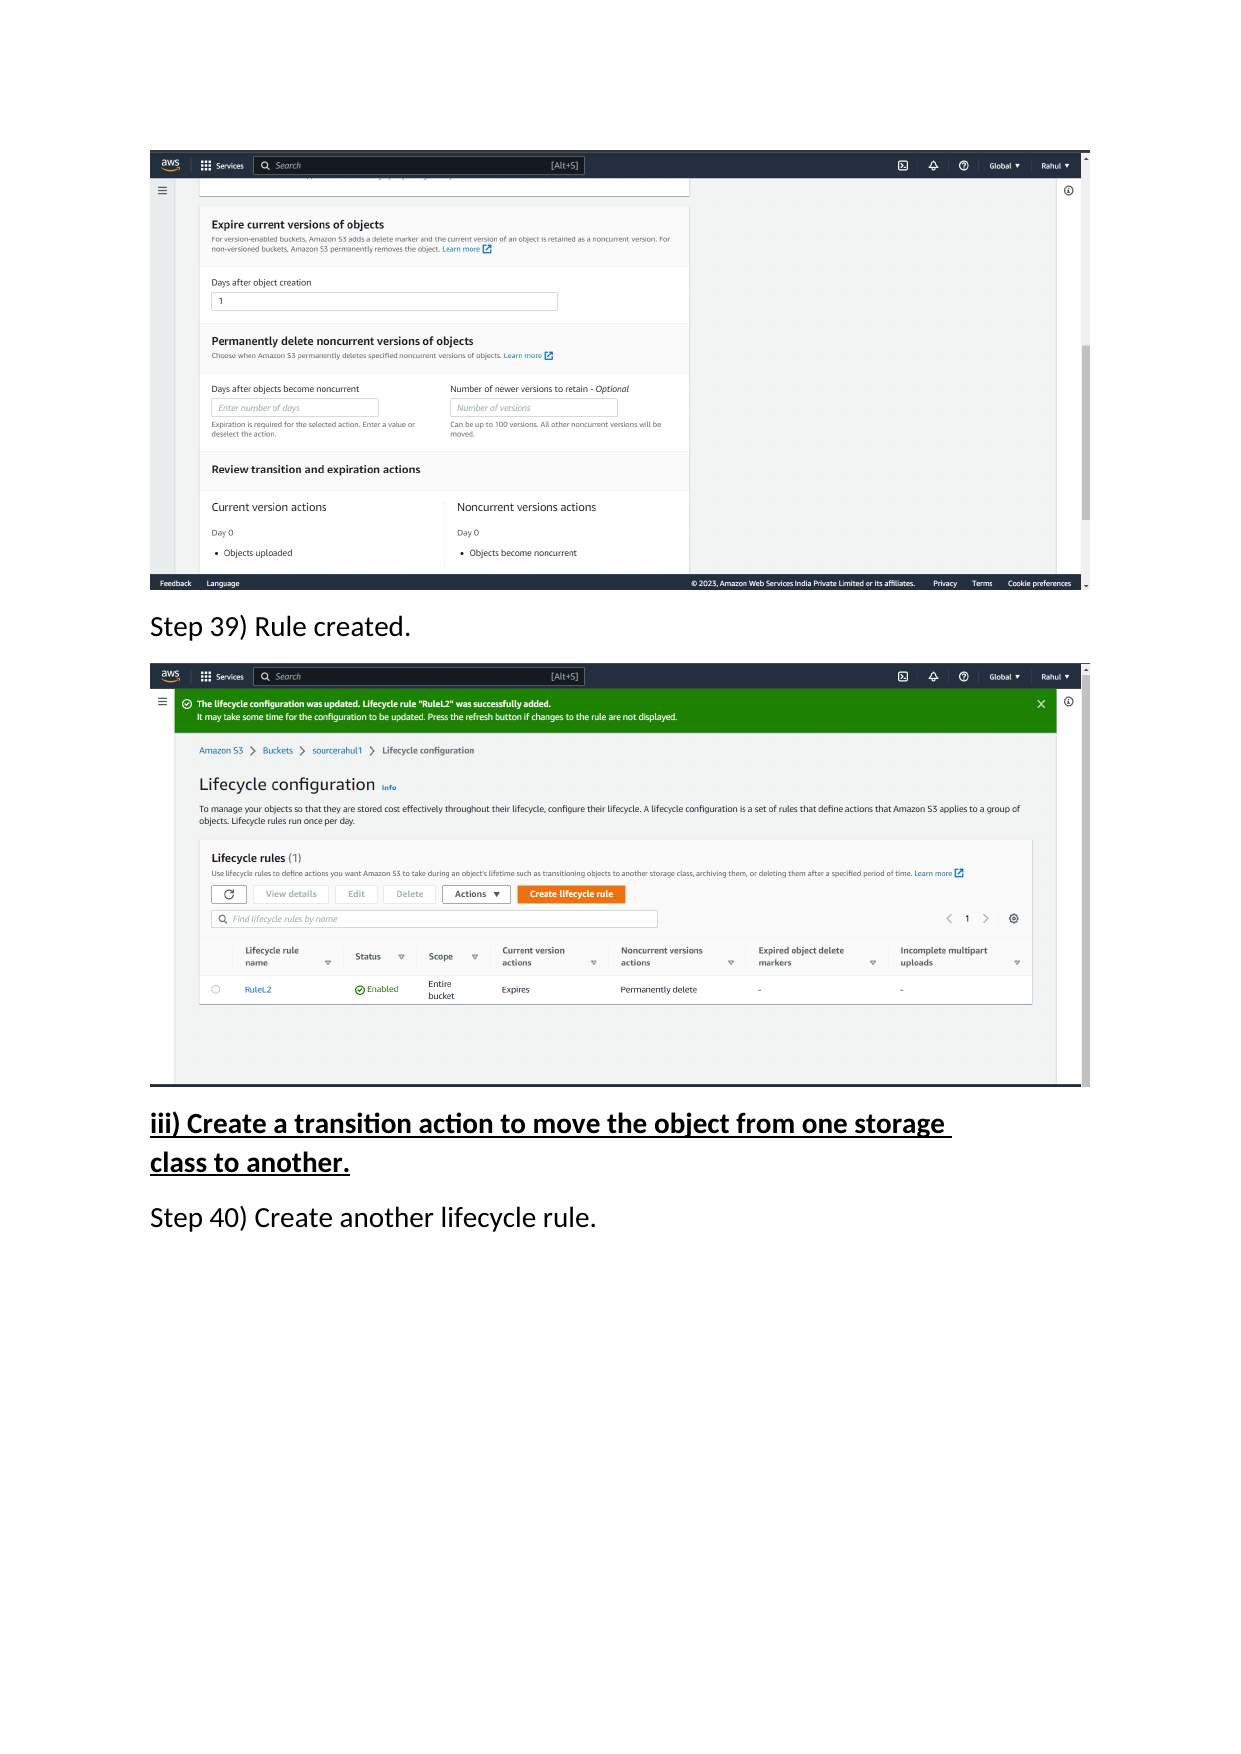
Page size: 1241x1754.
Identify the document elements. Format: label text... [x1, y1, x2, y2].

text Step 40) Create another lifecycle rule. [150, 1199, 1090, 1235]
picture [150, 663, 1091, 1087]
text iii) Create a transition action to move the object from one storage class to another. [150, 1106, 1090, 1180]
text Step 39) Rule created. [150, 608, 1090, 644]
picture [150, 150, 1091, 590]
